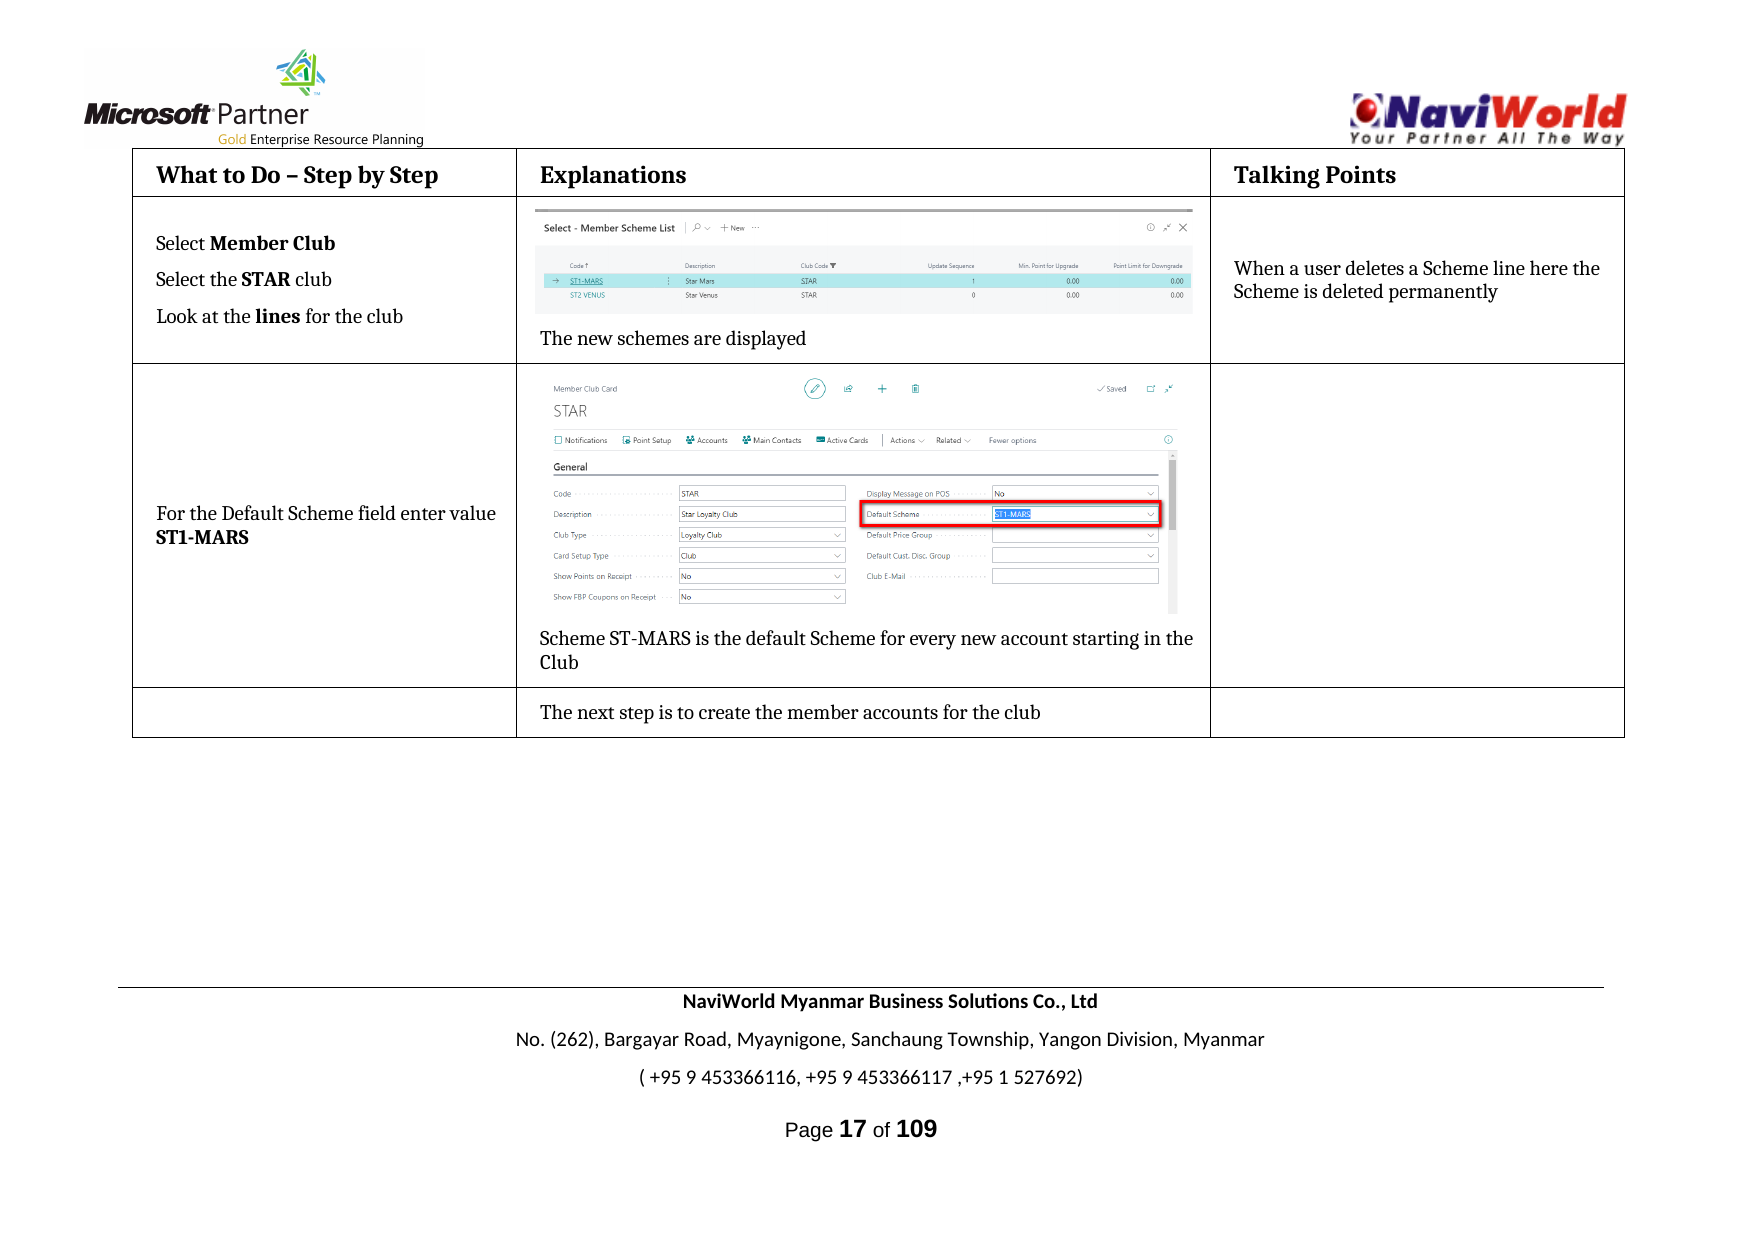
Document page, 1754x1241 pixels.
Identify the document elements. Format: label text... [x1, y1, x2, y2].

table_cell Scheme ST-MARS is the default Scheme for every new account starting in the Club [517, 364, 1210, 687]
table_cell [1211, 364, 1624, 687]
picture [535, 209, 1193, 314]
table_cell The next step is to create the member accounts for the club [517, 688, 1210, 737]
table_cell [1211, 688, 1624, 737]
table_header Explanations [517, 149, 1210, 196]
table_header What to Do – Step by Step [133, 149, 516, 196]
picture [1350, 92, 1628, 149]
picture [83, 48, 425, 149]
picture [550, 376, 1189, 614]
table_header Talking Points [1211, 149, 1624, 196]
table_cell The new schemes are displayed [517, 197, 1210, 363]
table_cell When a user deletes a Scheme line here the Scheme is deleted permanently [1211, 197, 1624, 363]
table_cell [133, 688, 516, 737]
table_cell Select Member Club Select the STAR club Look at the lines for the club [133, 197, 516, 363]
table_cell For the Default Scheme field enter value ST1-MARS [133, 364, 516, 687]
